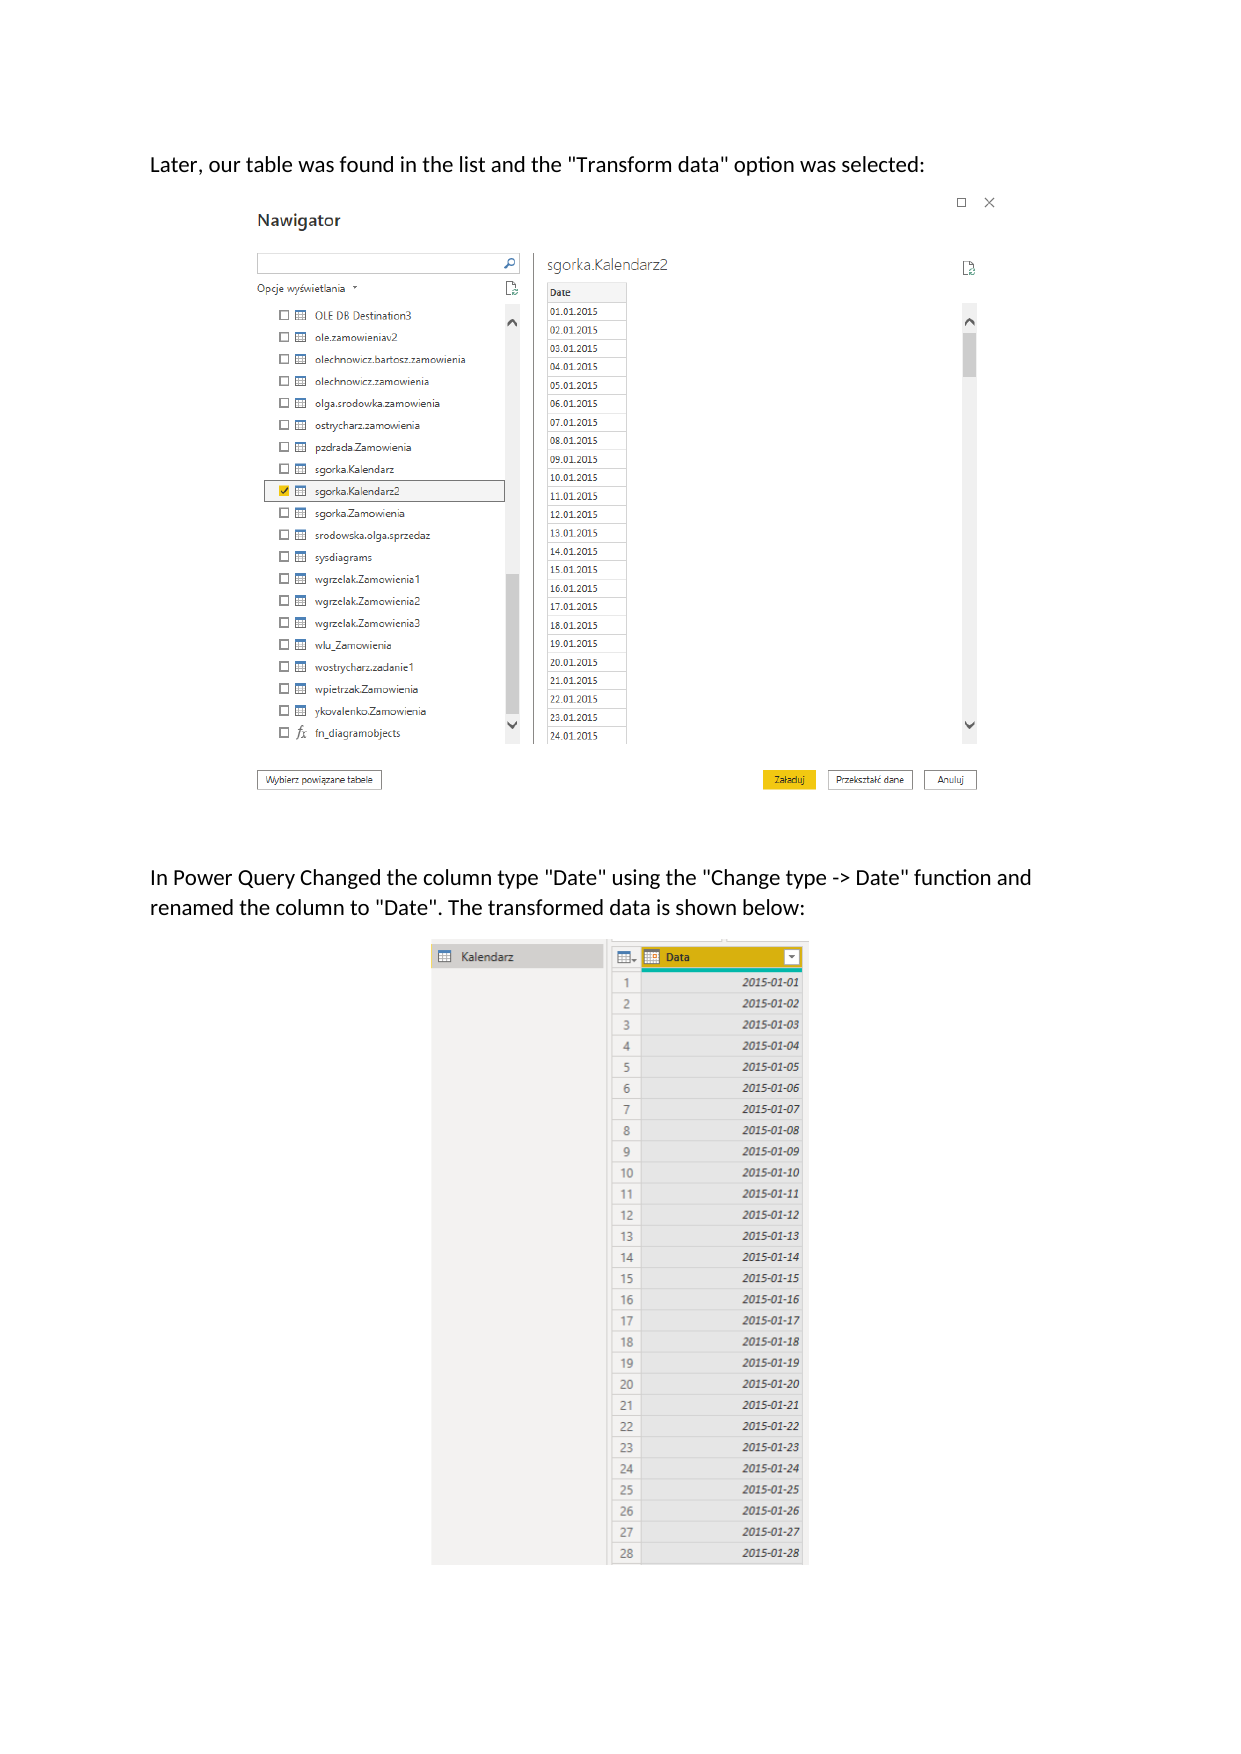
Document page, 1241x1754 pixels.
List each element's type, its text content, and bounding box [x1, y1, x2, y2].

picture [431, 939, 809, 1565]
text Later, our table was found in the list and the "Transform data" option was selected: [150, 150, 1090, 178]
picture [245, 196, 995, 797]
text In Power Query Changed the column type "Date" using the "Change type -> Date" function and renamed the column to "Date". The transformed data is shown below: [150, 863, 1090, 921]
